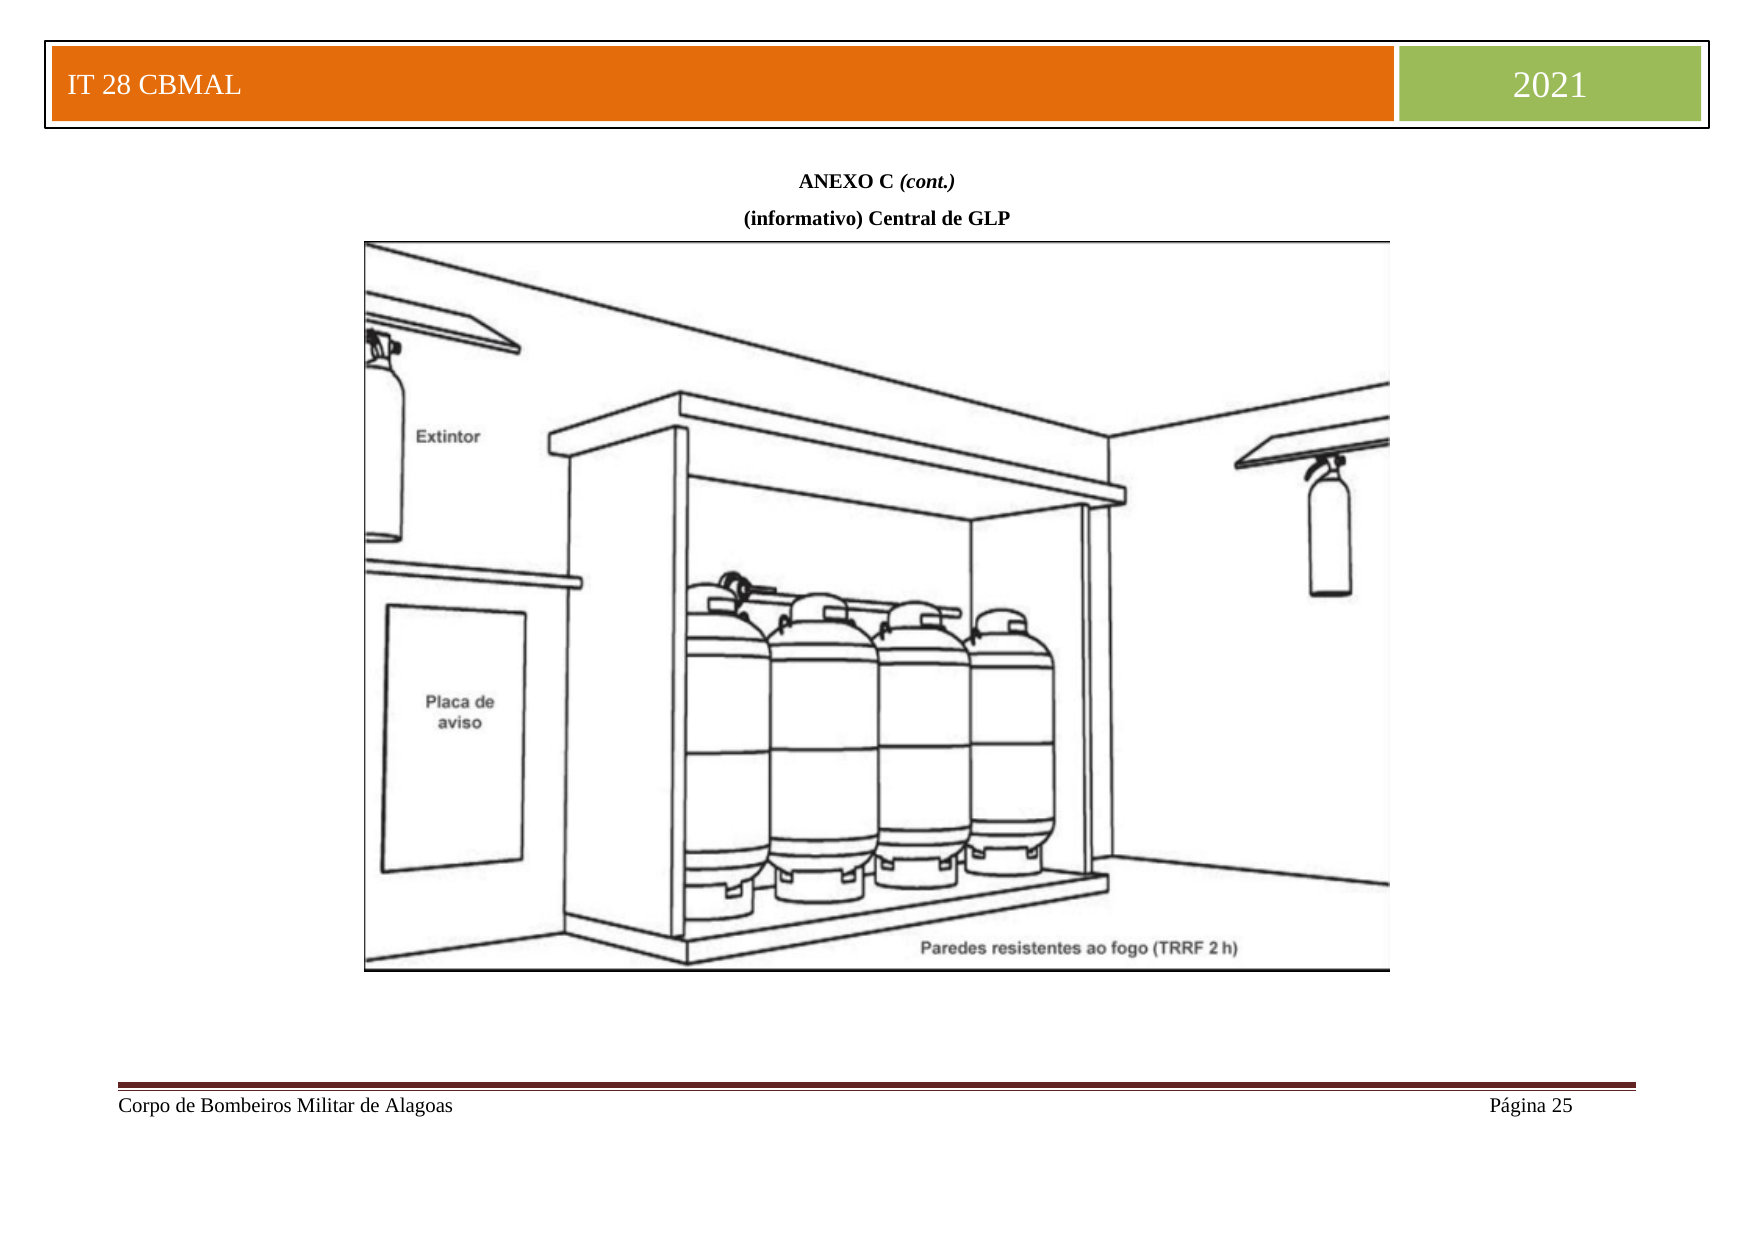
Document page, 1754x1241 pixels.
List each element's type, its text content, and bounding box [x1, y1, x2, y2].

picture [364, 241, 1390, 972]
text ANEXO C (cont.) [118, 169, 1636, 193]
text (informativo) Central de GLP [118, 205, 1636, 229]
